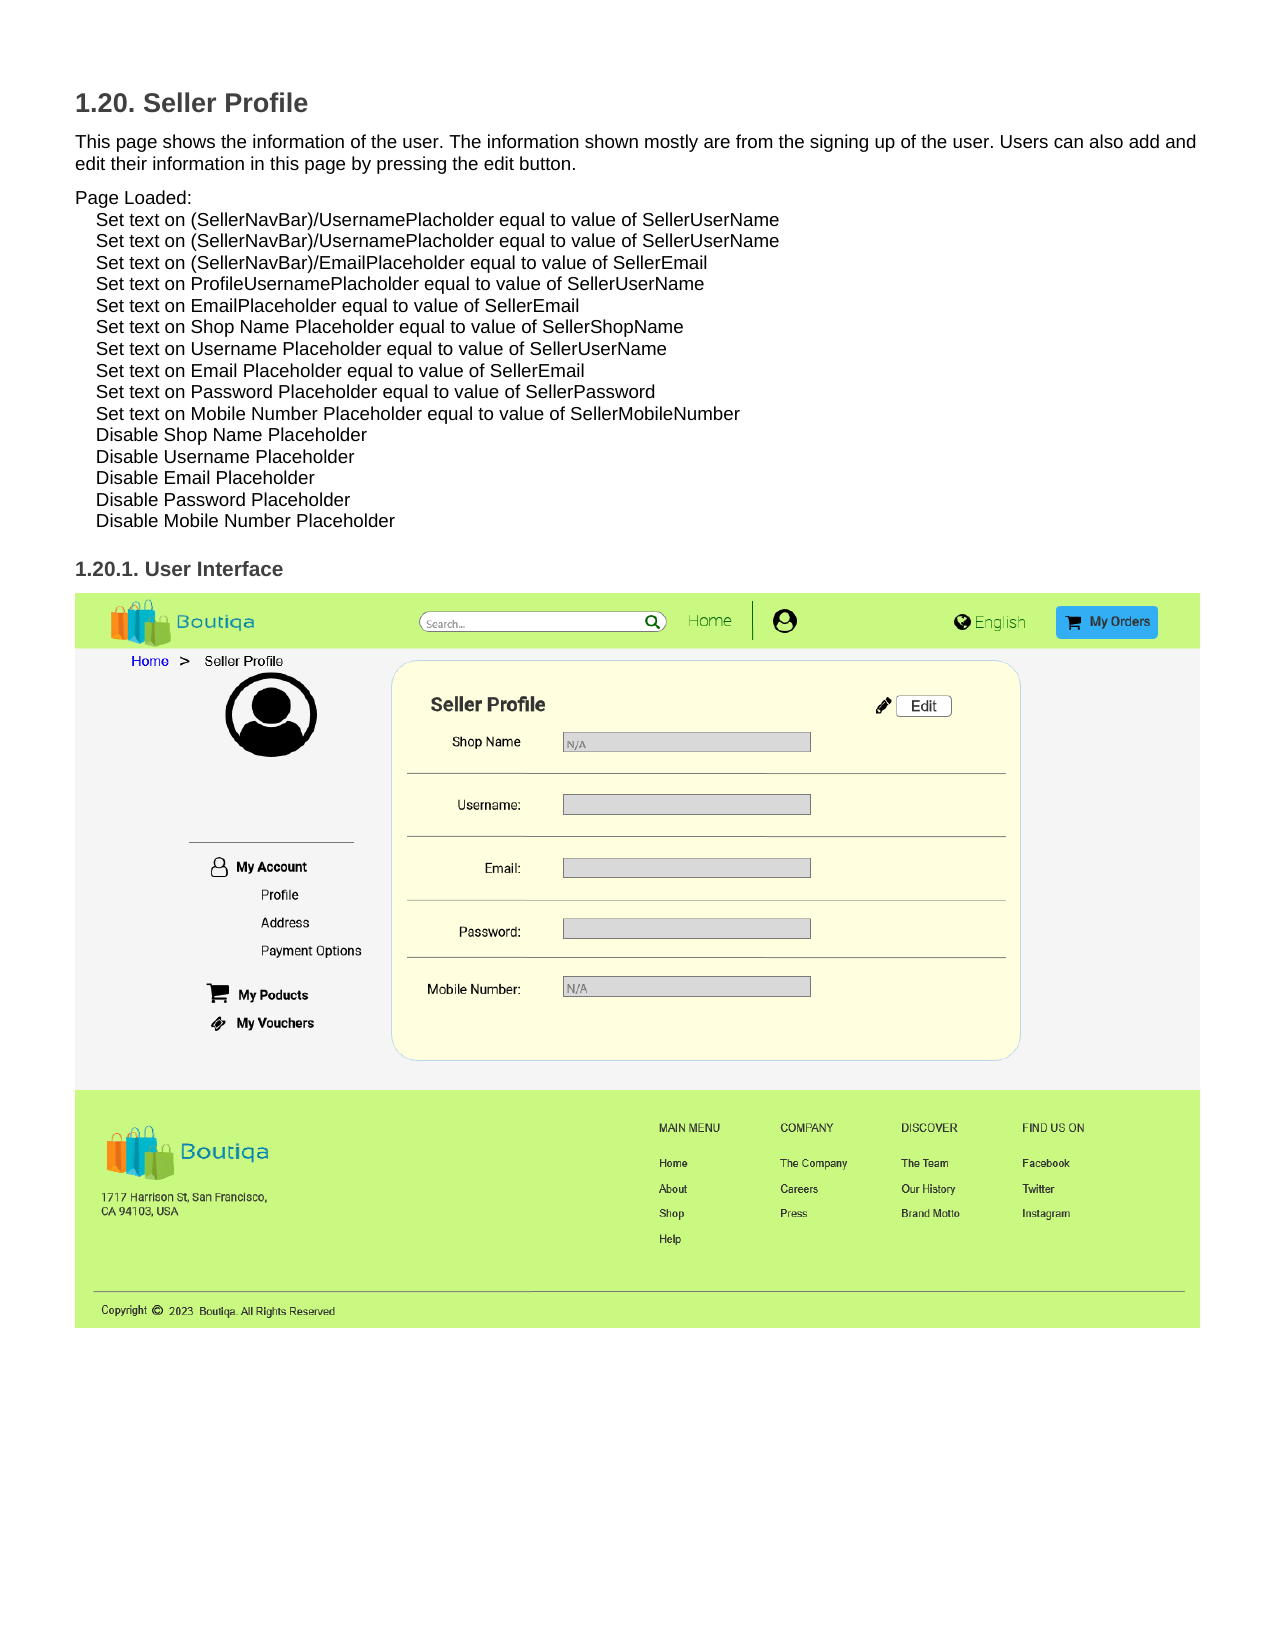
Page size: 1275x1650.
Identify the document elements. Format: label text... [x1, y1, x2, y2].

text Page Loaded: Set text on (SellerNavBar)/UsernamePlacholder equal to value of SellerUserName Set text on (SellerNavBar)/UsernamePlacholder equal to value of SellerUserName Set text on (SellerNavBar)/EmailPlaceholder equal to value of SellerEmail Set text on ProfileUsernamePlacholder equal to value of SellerUserName Set text on EmailPlaceholder equal to value of SellerEmail Set text on Shop Name Placeholder equal to value of SellerShopName Set text on Username Placeholder equal to value of SellerUserName Set text on Email Placeholder equal to value of SellerEmail Set text on Password Placeholder equal to value of SellerPassword Set text on Mobile Number Placeholder equal to value of SellerMobileNumber Disable Shop Name Placeholder Disable Username Placeholder Disable Email Placeholder Disable Password Placeholder Disable Mobile Number Placeholder [75, 187, 1200, 532]
text This page shows the information of the user. The information shown mostly are from the signing up of the user. Users can also add and edit their information in this page by pressing the edit button. [75, 131, 1200, 174]
subtitle Seller Profile [75, 87, 1200, 119]
subtitle User Interface [75, 557, 1200, 581]
picture [75, 593, 1200, 1328]
